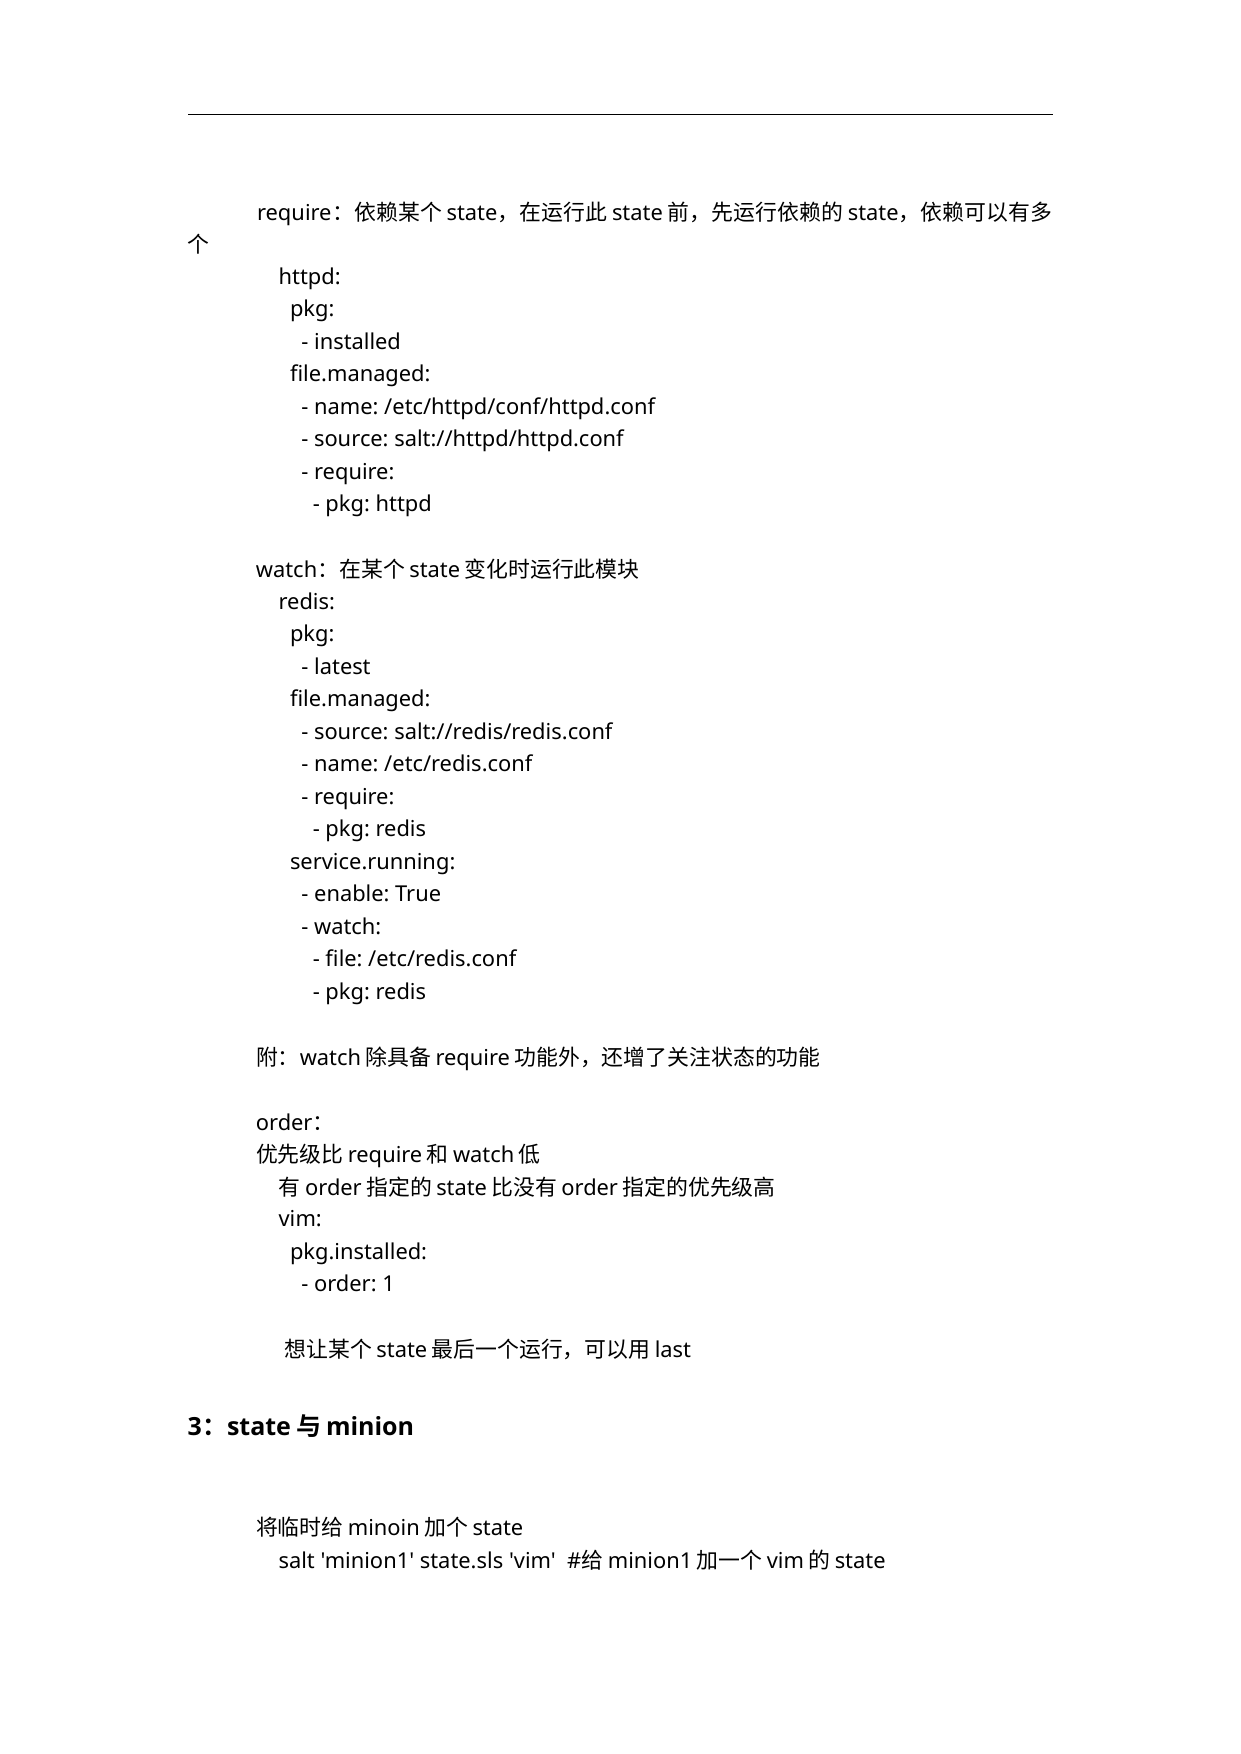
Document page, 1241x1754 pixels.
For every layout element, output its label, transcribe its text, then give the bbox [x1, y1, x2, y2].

text - pkg: httpd [187, 487, 1053, 519]
text - watch: [187, 909, 1053, 942]
text pkg: [187, 617, 1053, 649]
text - name: /etc/httpd/conf/httpd.conf [187, 389, 1053, 422]
text - require: [187, 779, 1053, 812]
text - pkg: redis [187, 812, 1053, 844]
text - file: /etc/redis.conf [187, 942, 1053, 974]
text file.managed: [187, 682, 1053, 714]
text service.running: [187, 844, 1053, 877]
text - pkg: redis [187, 974, 1053, 1007]
text httpd: [187, 259, 1053, 292]
text watch：在某个state变化时运行此模块 [187, 552, 1053, 584]
text redis: [187, 584, 1053, 617]
text 想让某个state最后一个运行，可以用last [187, 1332, 1053, 1364]
text 将临时给minoin加个state [187, 1510, 1053, 1543]
text - name: /etc/redis.conf [187, 747, 1053, 779]
text - order: 1 [187, 1267, 1053, 1299]
text order： [187, 1104, 1053, 1137]
text file.managed: [187, 357, 1053, 389]
text - installed [187, 324, 1053, 357]
text pkg.installed: [187, 1234, 1053, 1267]
text pkg: [187, 292, 1053, 324]
text require：依赖某个state，在运行此state前，先运行依赖的state，依赖可以有多个 [187, 194, 1053, 259]
text - source: salt://redis/redis.conf [187, 714, 1053, 747]
text - source: salt://httpd/httpd.conf [187, 422, 1053, 454]
text 优先级比require和watch低 [187, 1137, 1053, 1169]
text - require: [187, 454, 1053, 487]
text - latest [187, 649, 1053, 682]
text 有order指定的state比没有order指定的优先级高 [187, 1169, 1053, 1202]
text vim: [187, 1202, 1053, 1234]
subtitle 3：state与minion [187, 1392, 1053, 1457]
text salt 'minion1' state.sls 'vim' #给minion1加一个vim的state [187, 1543, 1053, 1575]
text 附：watch除具备require功能外，还增了关注状态的功能 [187, 1039, 1053, 1072]
text - enable: True [187, 877, 1053, 909]
